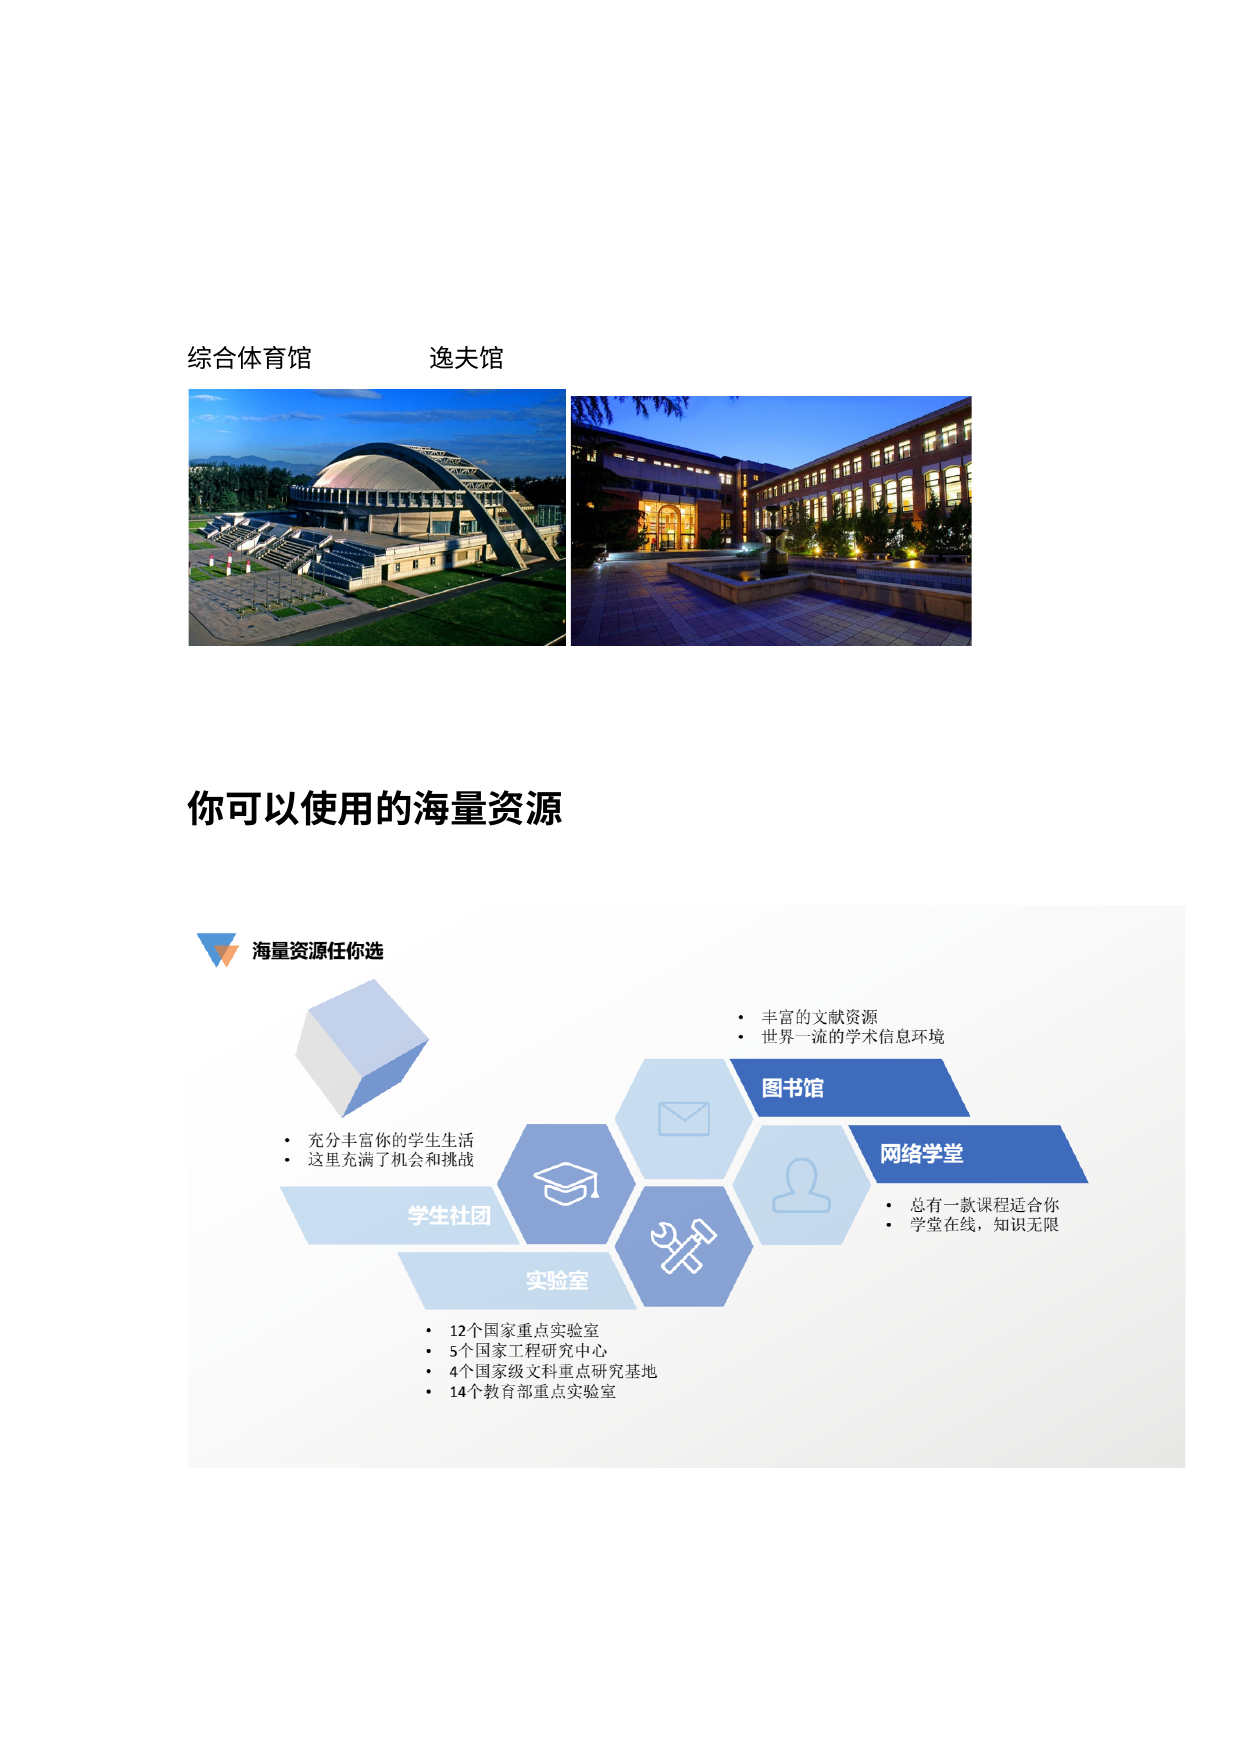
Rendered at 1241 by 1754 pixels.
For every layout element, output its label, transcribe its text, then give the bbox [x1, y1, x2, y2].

picture [570, 396, 972, 646]
picture [188, 389, 566, 646]
subtitle 你可以使用的海量资源 [187, 774, 1053, 839]
text 综合体育馆 逸夫馆 [187, 324, 1053, 389]
